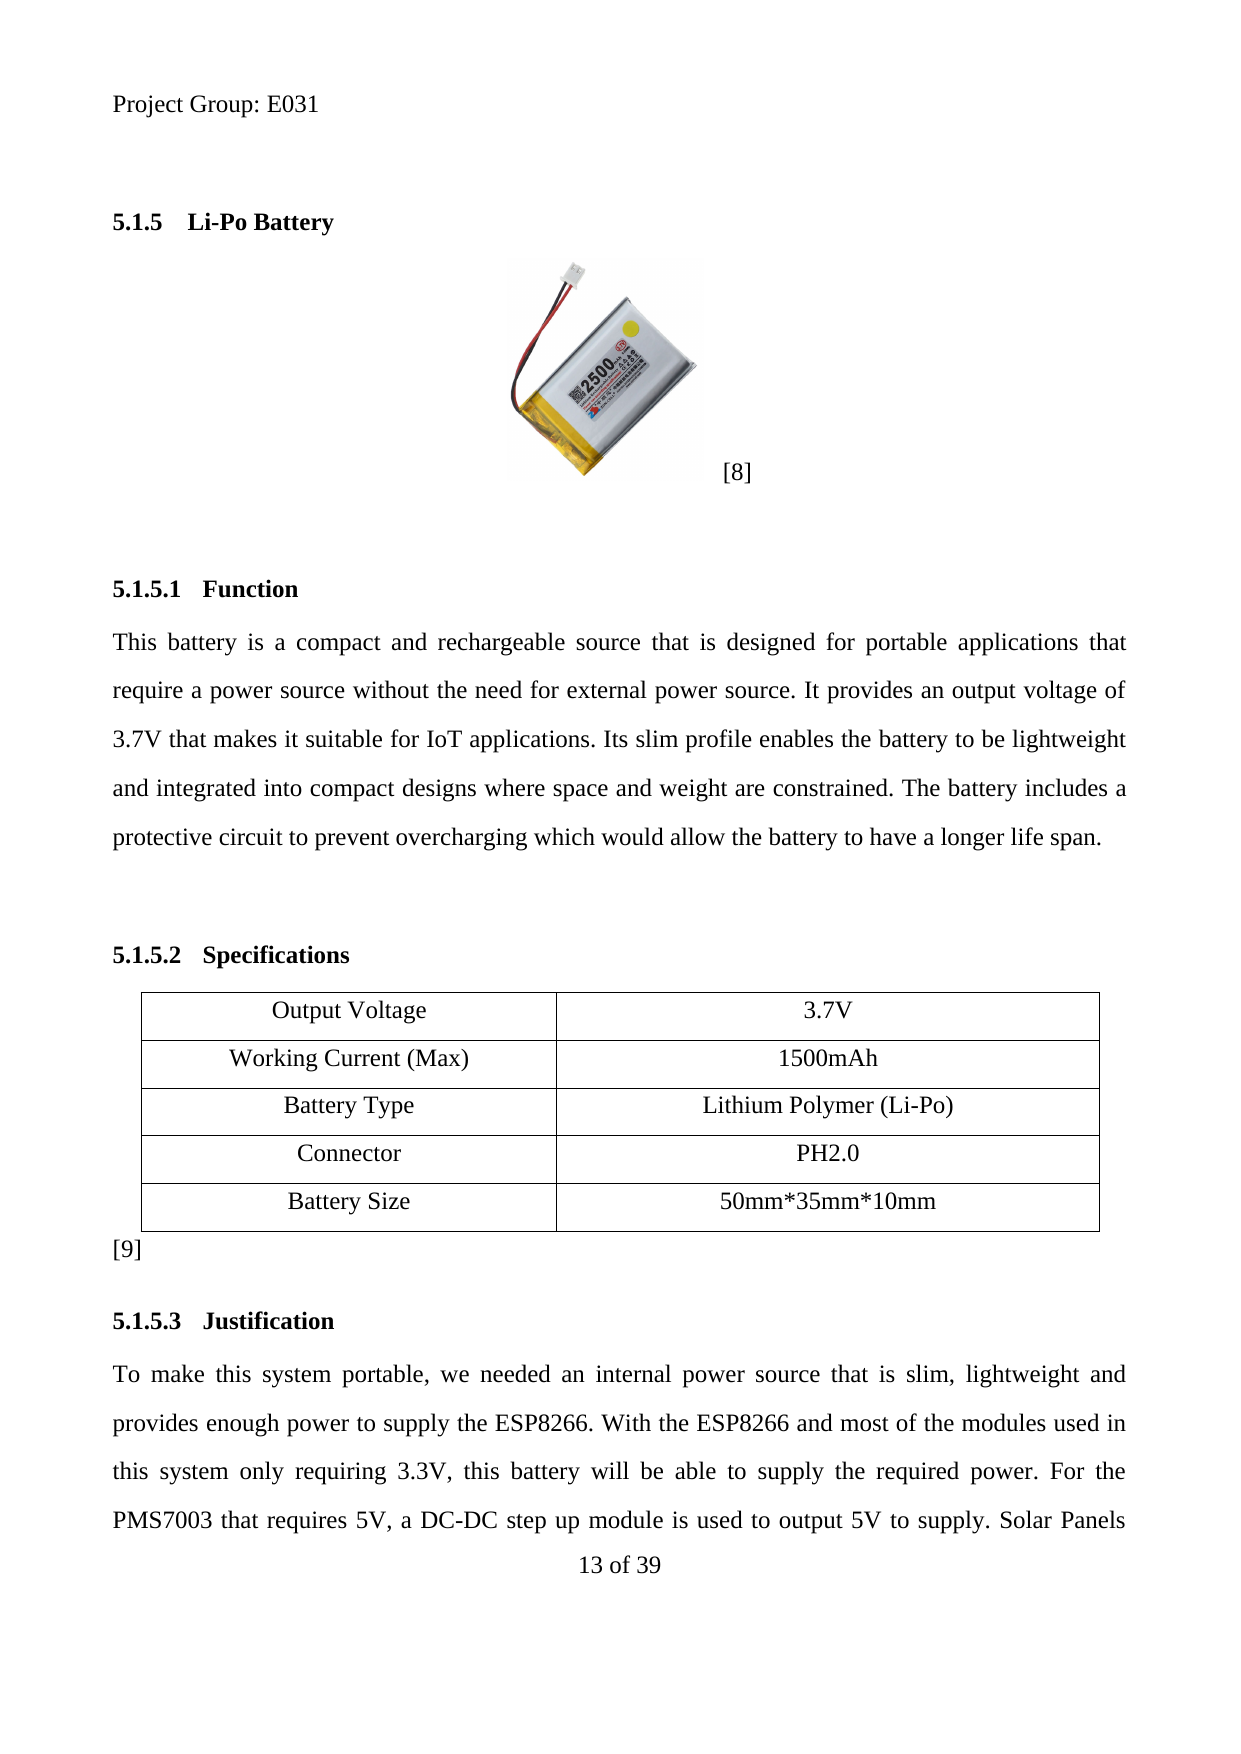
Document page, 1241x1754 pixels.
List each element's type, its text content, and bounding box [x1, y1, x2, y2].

subtitle Specifications [112, 939, 1128, 971]
table_header 3.7V [557, 993, 1099, 1040]
table_header Output Voltage [142, 993, 556, 1040]
table_cell 50mm*35mm*10mm [557, 1184, 1099, 1231]
table_cell Lithium Polymer (Li-Po) [557, 1089, 1099, 1135]
table_cell Working Current (Max) [142, 1041, 556, 1087]
table_cell Connector [142, 1136, 556, 1183]
table_cell Battery Size [142, 1184, 556, 1231]
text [112, 1357, 1128, 1536]
text [8] [112, 258, 1128, 486]
subtitle Function [112, 572, 1128, 604]
table_cell Battery Type [142, 1089, 556, 1135]
table_cell 1500mAh [557, 1041, 1099, 1087]
text [9] [112, 1232, 1128, 1264]
table_cell PH2.0 [557, 1136, 1099, 1183]
subtitle Justification [112, 1304, 1128, 1336]
subtitle Li-Po Battery [112, 205, 1128, 237]
text This battery is a compact and rechargeable source that is designed for portable applications that require a power source without the need for external power source. It provides an output voltage of 3.7V that makes it suitable for IoT applications. Its slim profile enables the battery to be lightweight and integrated into compact designs where space and weight are constrained. The battery includes a protective circuit to prevent overcharging which would allow the battery to have a longer life span. [112, 625, 1128, 852]
